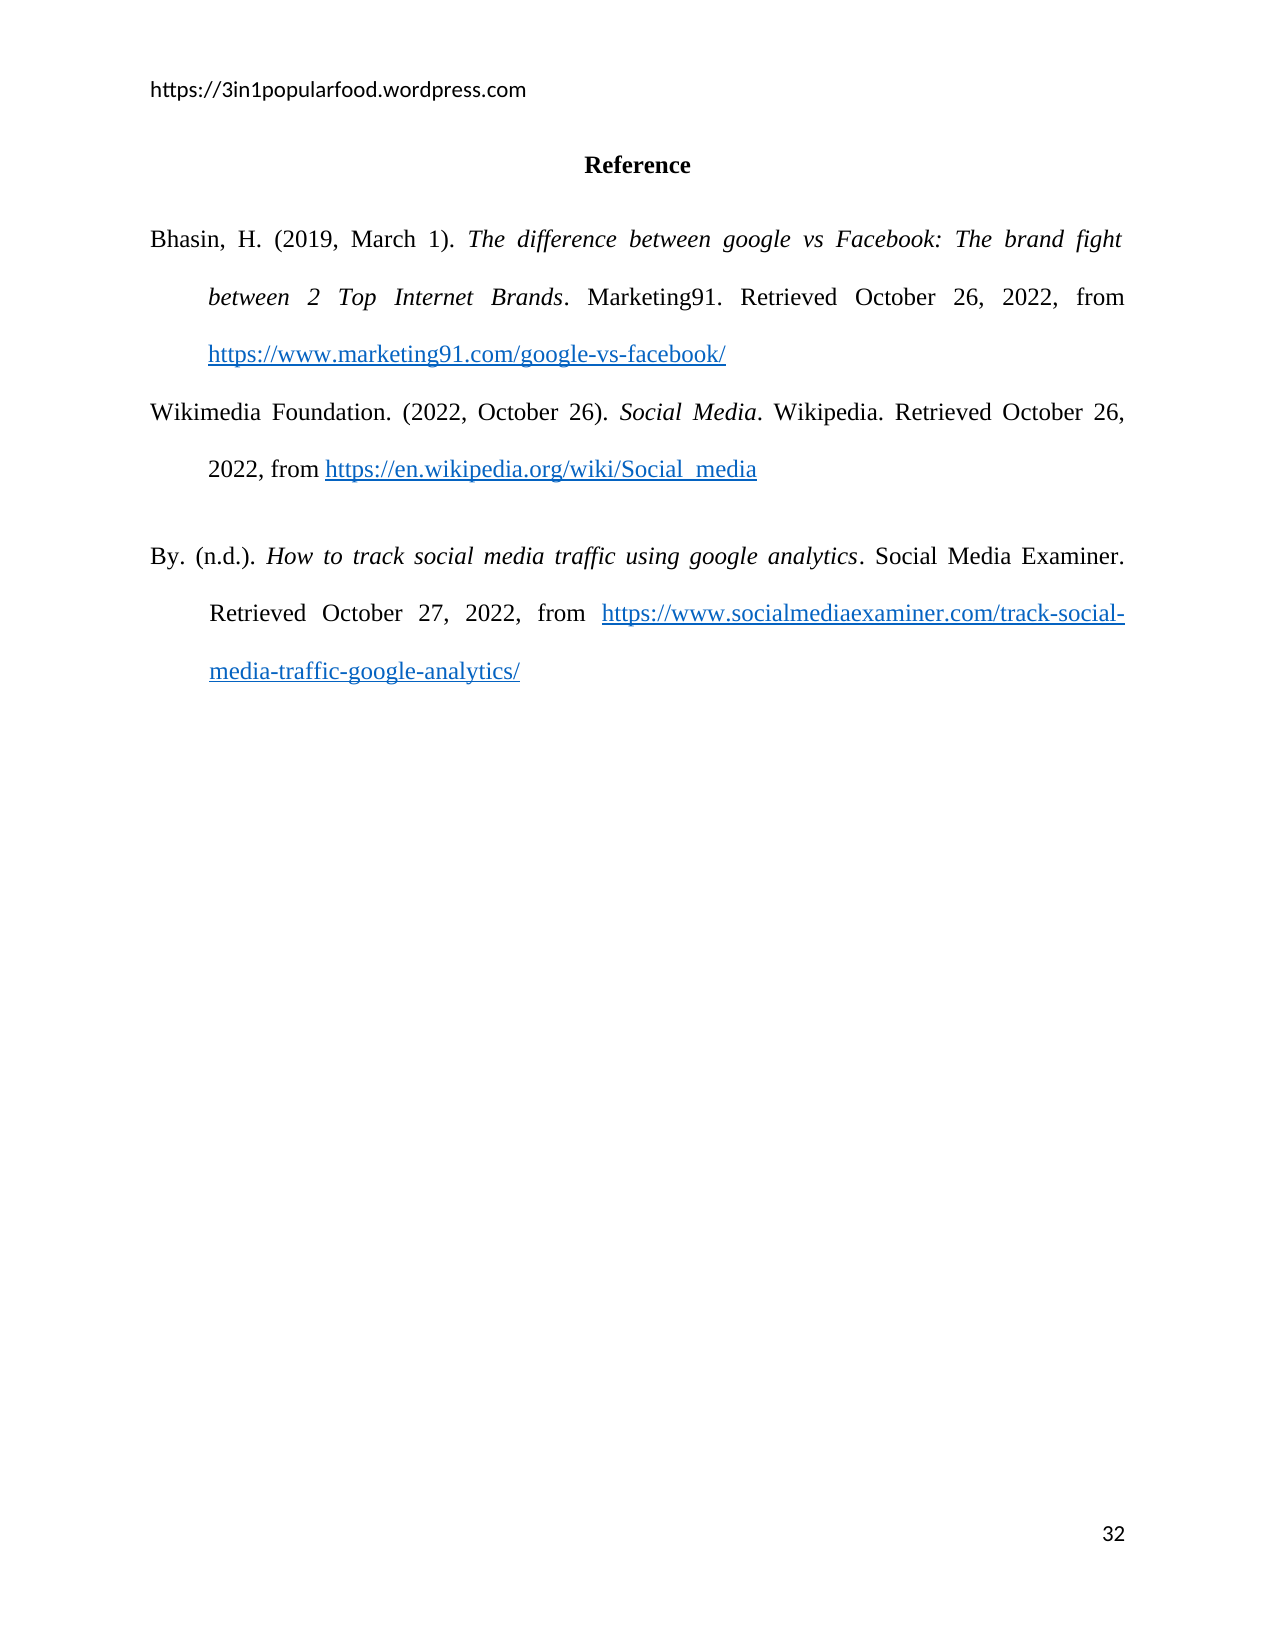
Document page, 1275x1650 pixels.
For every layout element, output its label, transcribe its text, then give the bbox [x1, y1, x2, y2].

text By. (n.d.). How to track social media traffic using google analytics. Social Media Examiner. Retrieved October 27, 2022, from https://www.socialmediaexaminer.com/track-social-media-traffic-google-analytics/ [150, 541, 1125, 684]
text Reference [150, 150, 1125, 179]
text Wikimedia Foundation. (2022, October 26). Social Media. Wikipedia. Retrieved October 26, 2022, from https://en.wikipedia.org/wiki/Social_media [150, 397, 1125, 483]
text Bhasin, H. (2019, March 1). The difference between google vs Facebook: The brand fight between 2 Top Internet Brands. Marketing91. Retrieved October 26, 2022, from https://www.marketing91.com/google-vs-facebook/ [150, 224, 1125, 368]
